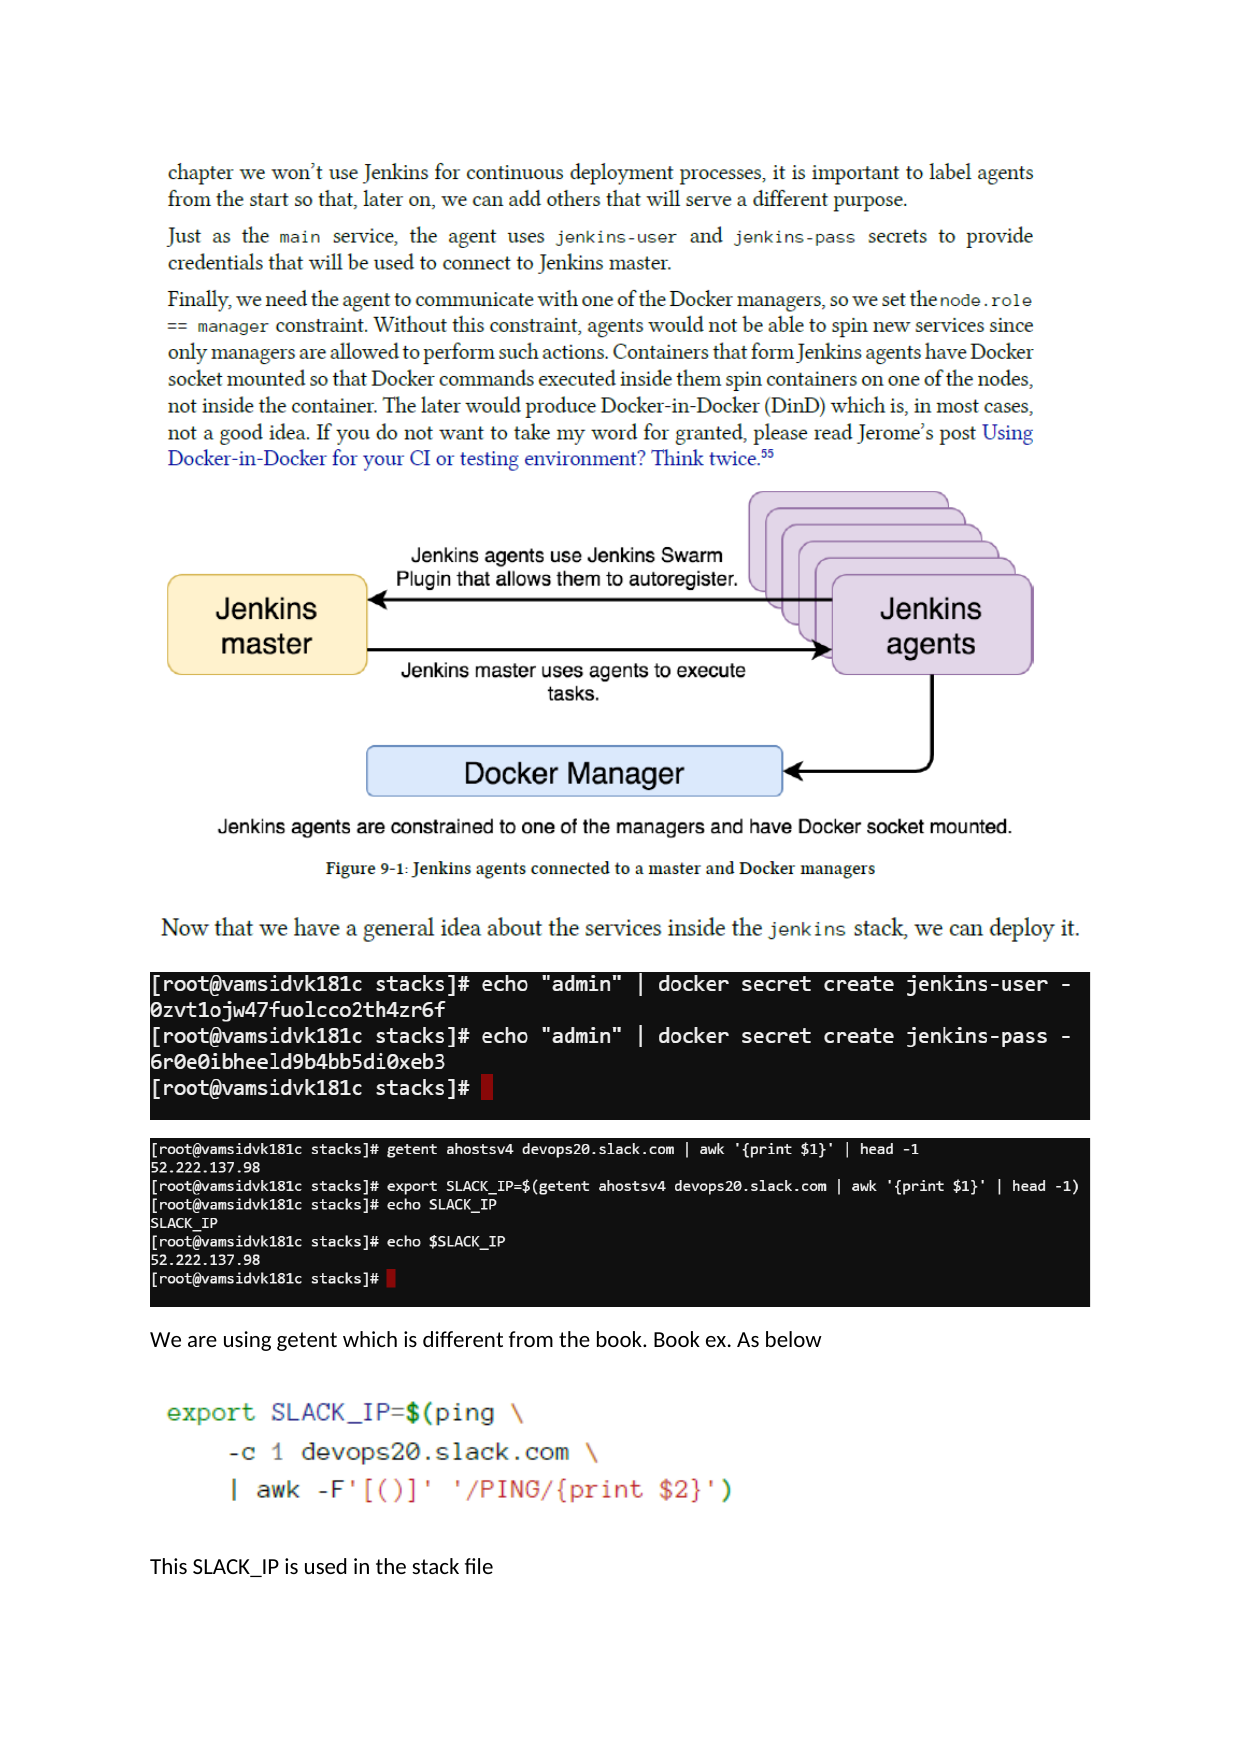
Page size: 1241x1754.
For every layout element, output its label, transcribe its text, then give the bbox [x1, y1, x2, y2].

text We are using getent which is different from the book. Book ex. As below [150, 1326, 1090, 1354]
text This SLACK_IP is used in the stack file [150, 1552, 1090, 1580]
picture [150, 150, 1091, 887]
picture [150, 1372, 782, 1534]
picture [150, 972, 1091, 1120]
picture [150, 906, 1091, 954]
picture [150, 1138, 1091, 1307]
